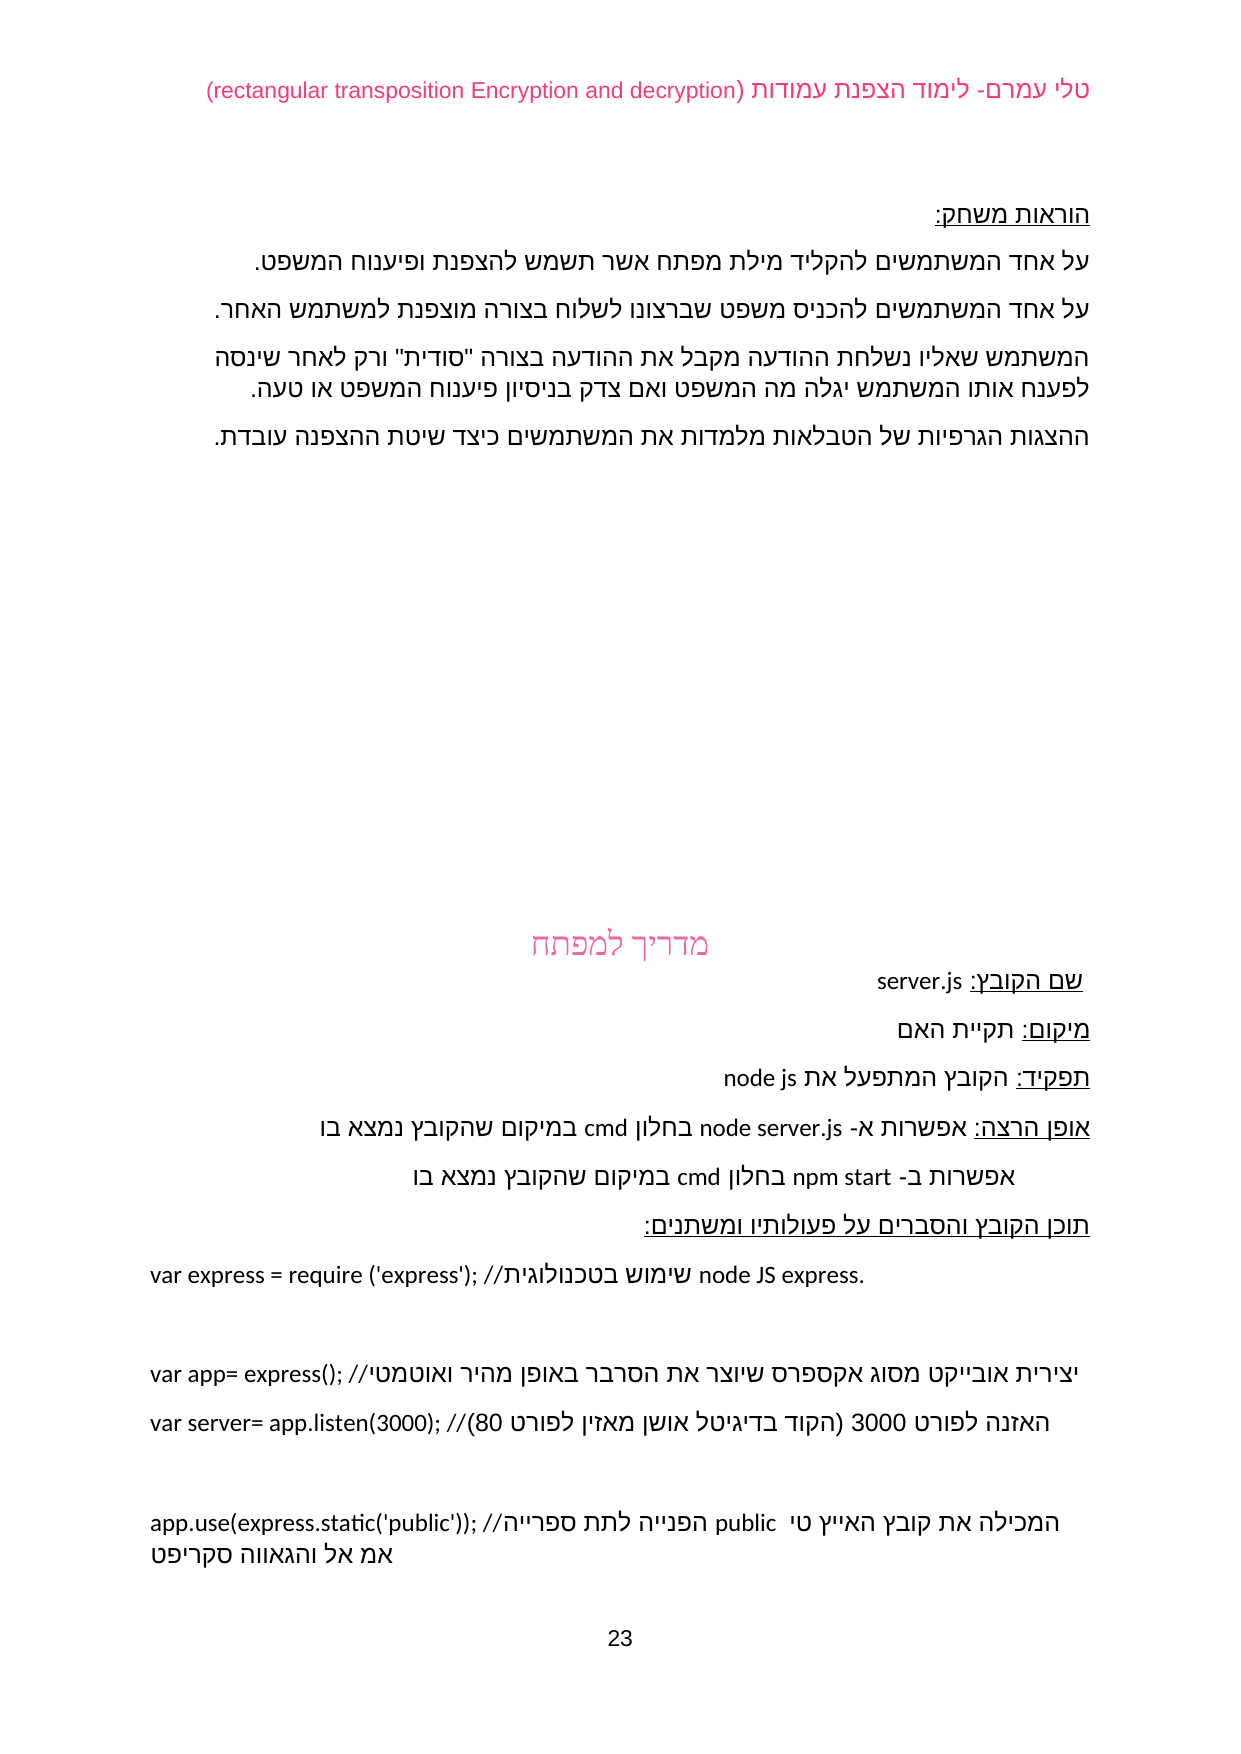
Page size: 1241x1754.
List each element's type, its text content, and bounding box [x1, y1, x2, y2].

text המשתמש שאליו נשלחת ההודעה מקבל את ההודעה בצורה "סודית" ורק לאחר שינסה לפענח אותו המשתמש יגלה מה המשפט ואם צדק בניסיון פיענוח המשפט או טעה. [150, 343, 1090, 402]
text הוראות משחק: [150, 199, 1090, 228]
text ההצגות הגרפיות של הטבלאות מלמדות את המשתמשים כיצד שיטת ההצפנה עובדת. [150, 421, 1090, 450]
text app.use(express.static('public')); //הפנייה לתת ספרייה public המכילה את קובץ האייץ טי אמ אל והגאווה סקריפט [150, 1507, 1090, 1568]
text אופן הרצה: אפשרות א- node server.js בחלון cmd במיקום שהקובץ נמצא בו [150, 1112, 1090, 1142]
subtitle מדריך למפתח [150, 924, 1090, 962]
text var app= express(); //יצירית אובייקט מסוג אקספרס שיוצר את הסרבר באופן מהיר ואוטמטי [150, 1358, 1090, 1388]
text תפקיד: הקובץ המתפעל את node js [150, 1062, 1090, 1093]
text שם הקובץ: server.js [150, 965, 1090, 996]
text על אחד המשתמשים להקליד מילת מפתח אשר תשמש להצפנת ופיענוח המשפט. [150, 247, 1090, 276]
text תוכן הקובץ והסברים על פעולותיו ומשתנים: [150, 1211, 1090, 1240]
text אפשרות ב- npm start בחלון cmd במיקום שהקובץ נמצא בו [150, 1162, 1090, 1192]
text על אחד המשתמשים להכניס משפט שברצונו לשלוח בצורה מוצפנת למשתמש האחר. [150, 295, 1090, 324]
text var server= app.listen(3000); //האזנה לפורט 3000 (הקוד בדיגיטל אושן מאזין לפורט 80) [150, 1408, 1090, 1438]
text var express = require ('express'); //שימוש בטכנולוגית node JS express. [150, 1259, 1090, 1289]
text מיקום: תקיית האם [150, 1015, 1090, 1043]
